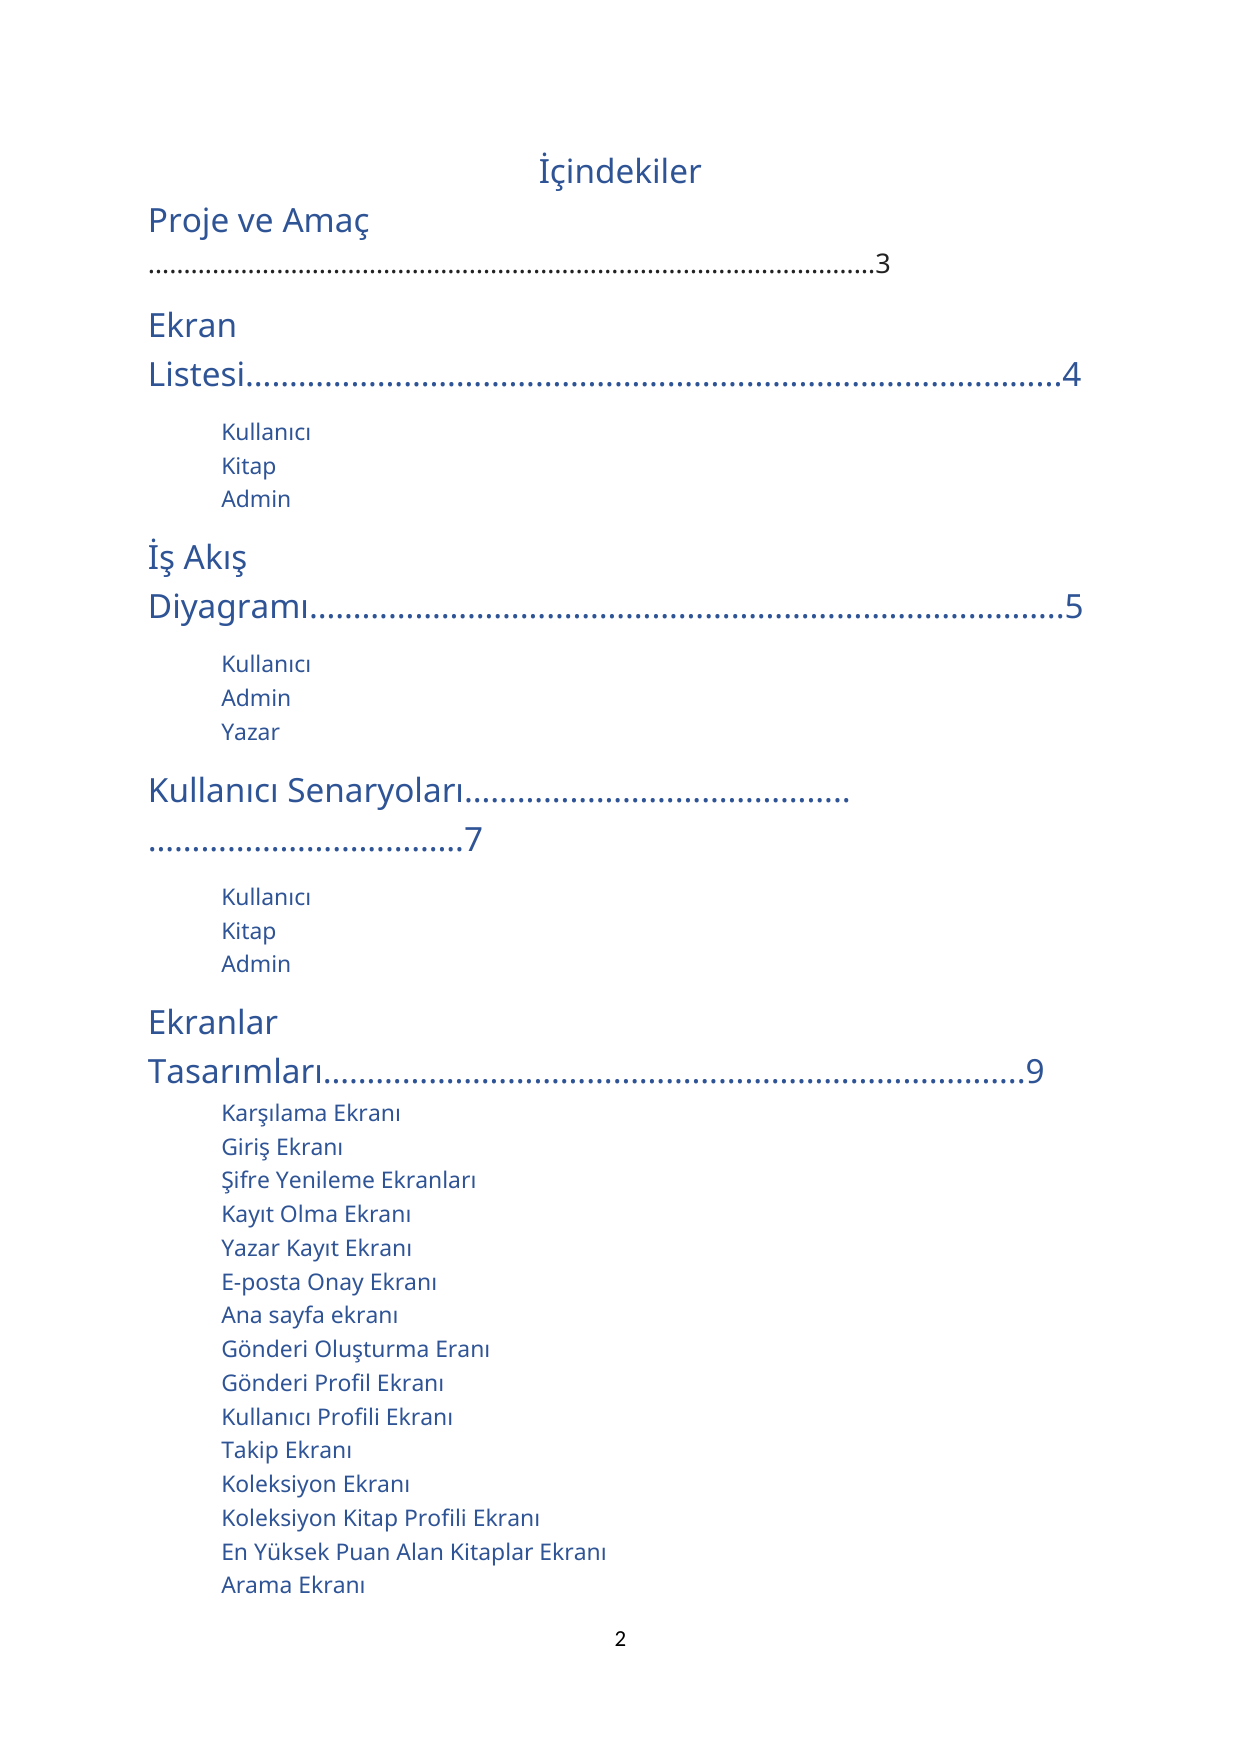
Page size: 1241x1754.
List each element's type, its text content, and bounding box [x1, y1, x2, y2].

text İş Akış Diyagramı…………………………………………………………………………..5 [148, 534, 1093, 628]
text Ekran Listesi………………………………………………………………………………...4 [148, 301, 1093, 396]
subtitle İçindekiler [148, 148, 1093, 193]
subtitle Ekranlar Tasarımları……………………………………………………………………..9 [148, 999, 1093, 1093]
text Kullanıcı Kitap Admin [221, 416, 1093, 515]
text Kullanıcı Kitap Admin [221, 881, 1093, 980]
text Kullanıcı Admin Yazar [221, 648, 1093, 747]
text Kullanıcı Senaryoları……………………………………..………………………………7 [148, 766, 1093, 861]
text Proje ve Amaç …………………………………………………………………………………………3 [148, 197, 1093, 282]
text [221, 1097, 1093, 1601]
